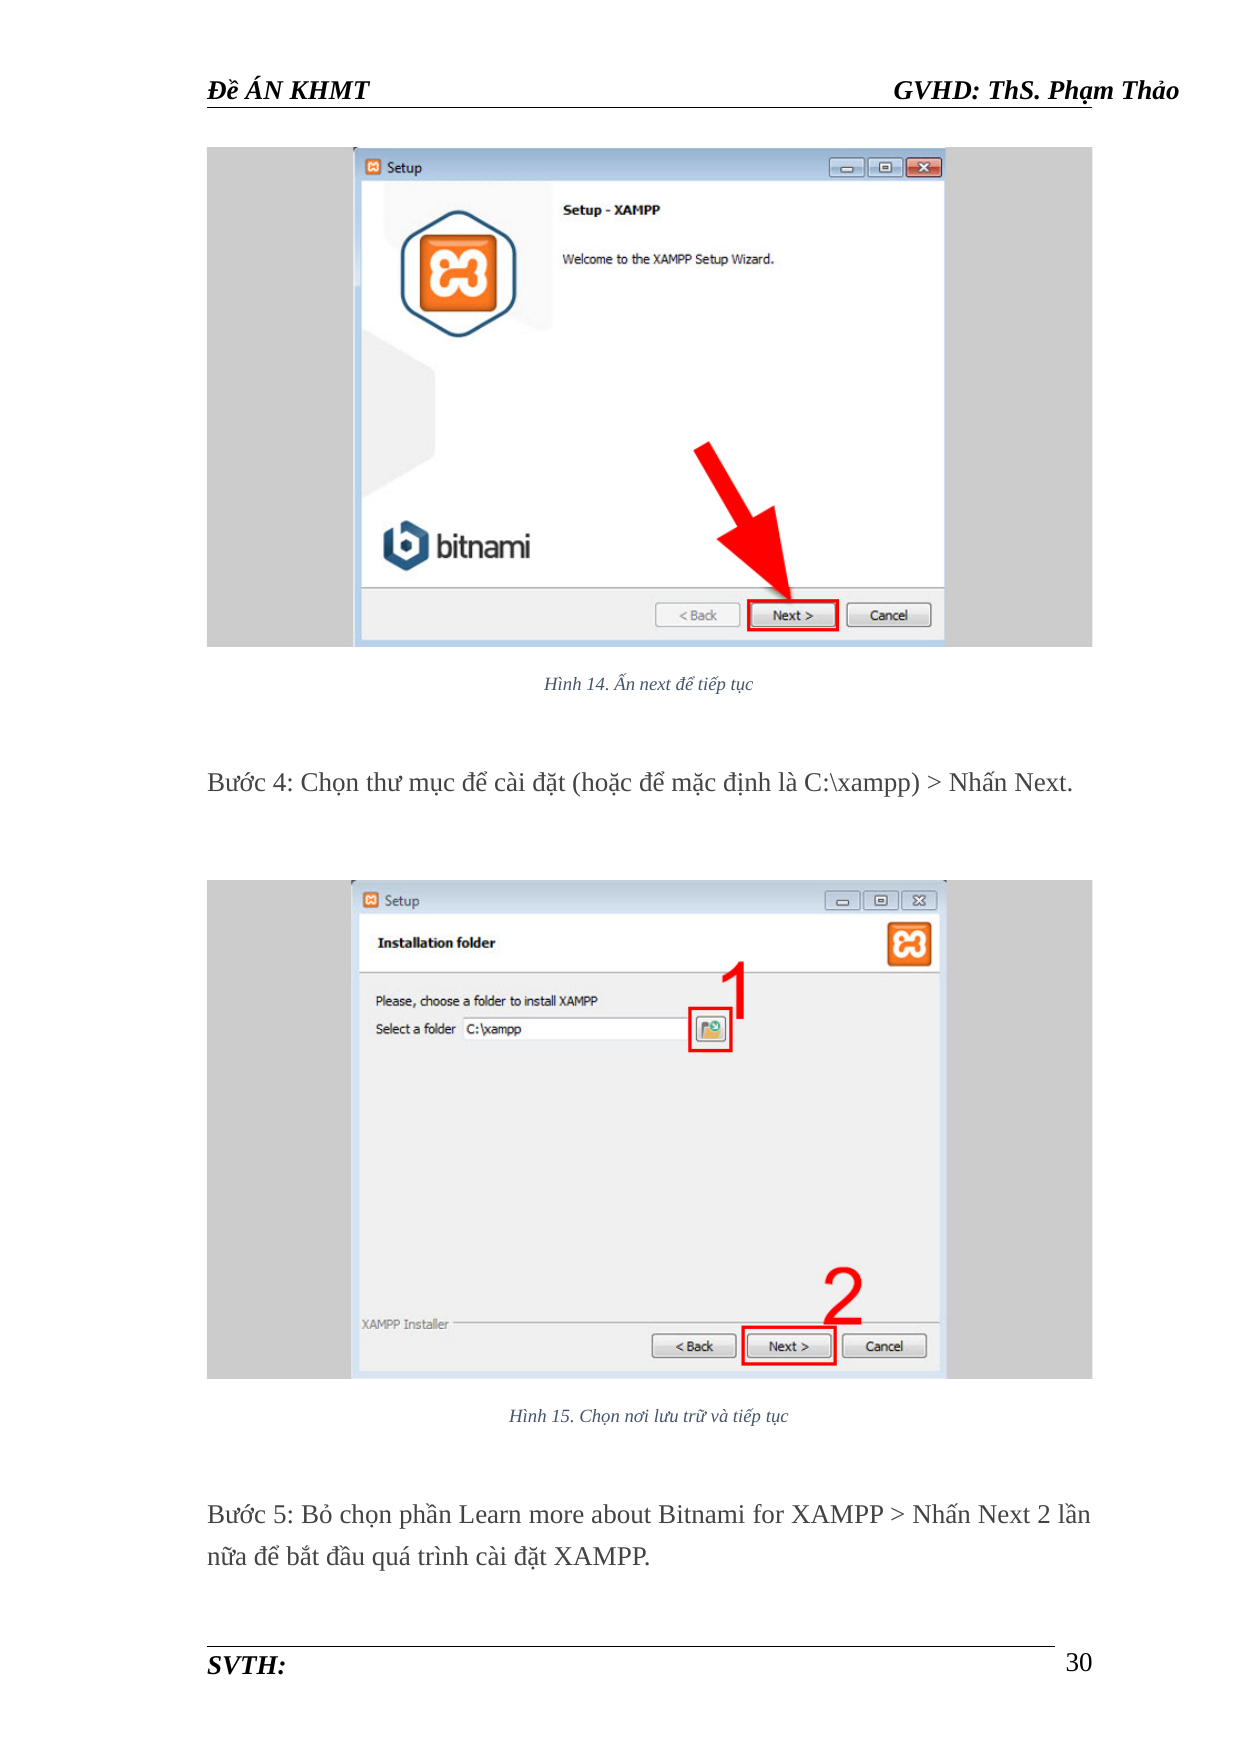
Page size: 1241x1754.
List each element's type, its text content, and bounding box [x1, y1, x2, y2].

text Bước 4: Chọn thư mục để cài đặt (hoặc để mặc định là C:\xampp) > Nhấn Next. [207, 766, 1092, 797]
text Hình 14. Ấn next để tiếp tục [207, 672, 1092, 694]
picture [206, 147, 1093, 647]
picture [206, 880, 1093, 1379]
text Hình 15. Chọn nơi lưu trữ và tiếp tục [207, 1405, 1092, 1426]
text Bước 5: Bỏ chọn phần Learn more about Bitnami for XAMPP > Nhấn Next 2 lần nữa để bắt đầu quá trình cài đặt XAMPP. [207, 1498, 1092, 1571]
